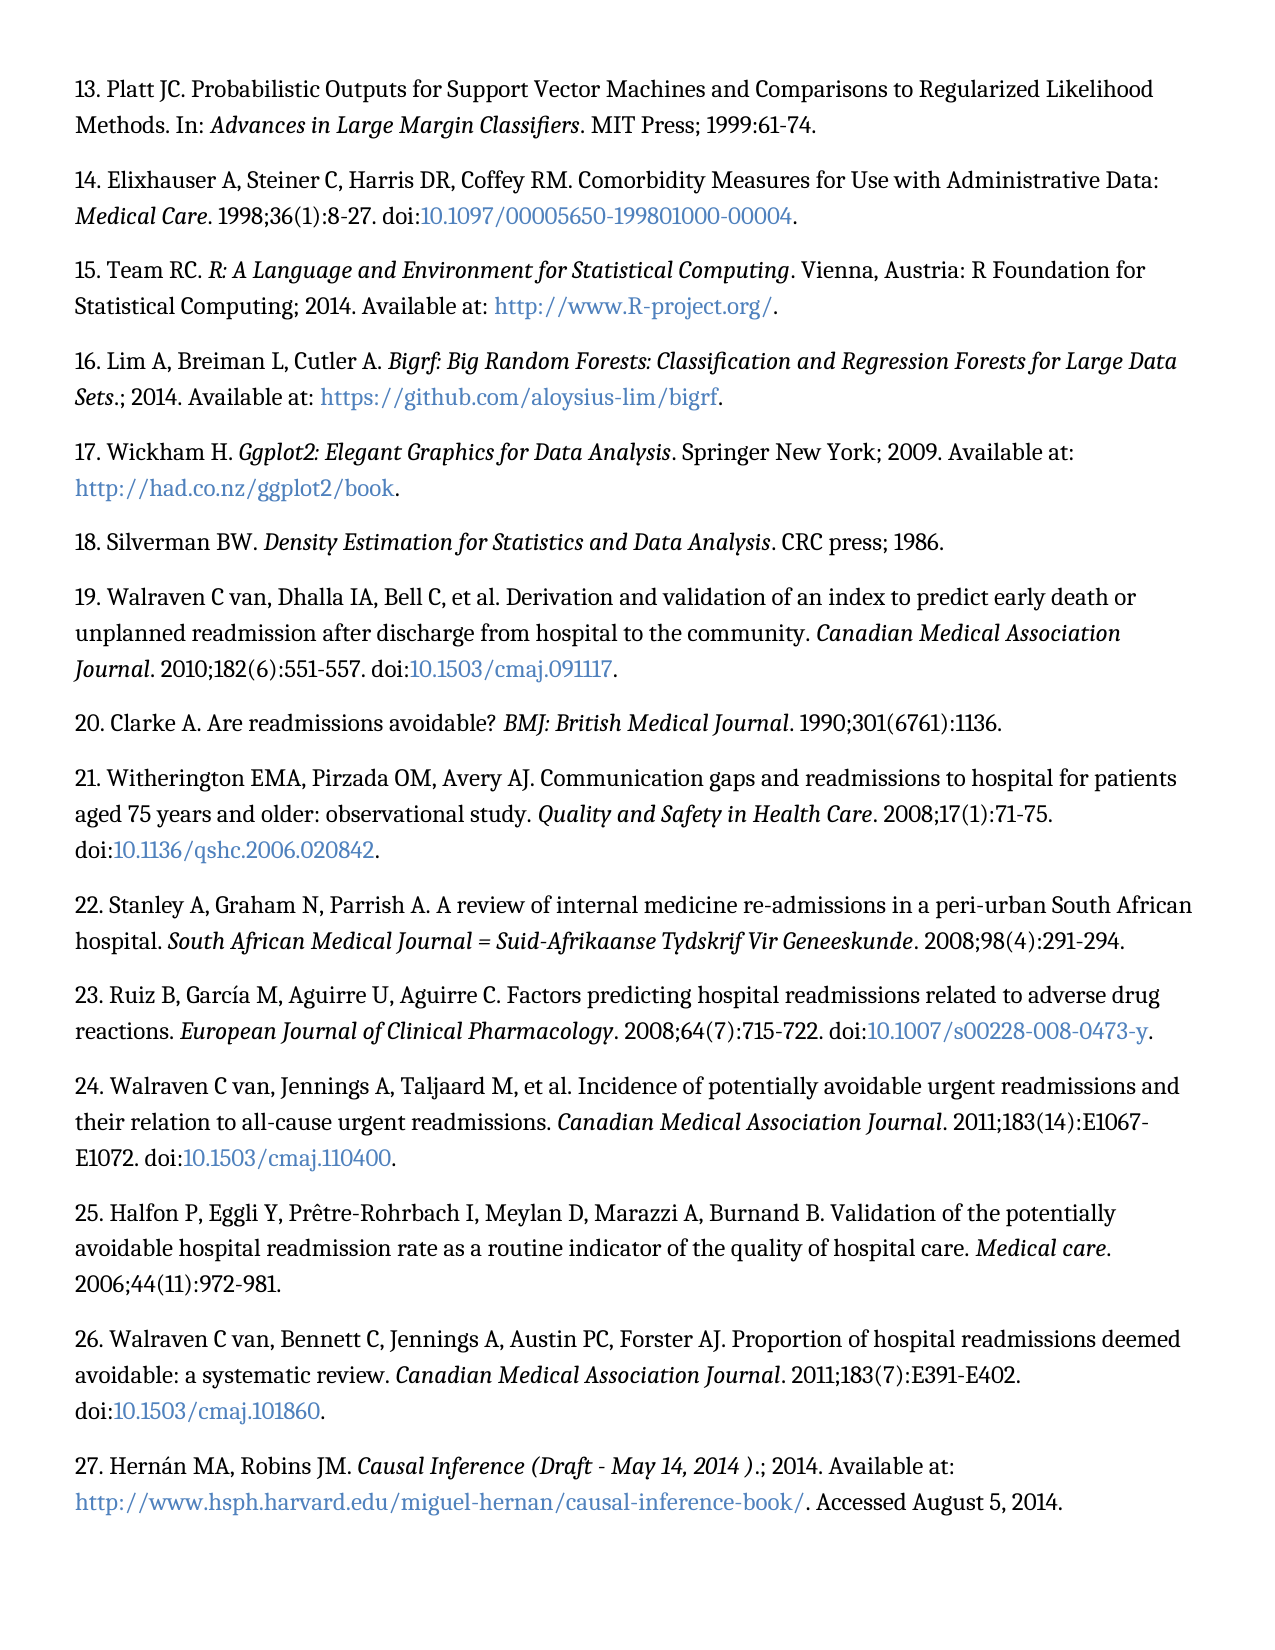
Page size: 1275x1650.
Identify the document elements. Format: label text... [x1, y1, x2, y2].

text 20. Clarke A. Are readmissions avoidable? BMJ: British Medical Journal. 1990;301(6761):1136. [75, 709, 1200, 738]
text 23. Ruiz B, García M, Aguirre U, Aguirre C. Factors predicting hospital readmissions related to adverse drug reactions. European Journal of Clinical Pharmacology. 2008;64(7):715-722. doi:10.1007/s00228-008-0473-y. [75, 981, 1200, 1046]
text 21. Witherington EMA, Pirzada OM, Avery AJ. Communication gaps and readmissions to hospital for patients aged 75 years and older: observational study. Quality and Safety in Health Care. 2008;17(1):71-75. doi:10.1136/qshc.2006.020842. [75, 764, 1200, 865]
text 27. Hernán MA, Robins JM. Causal Inference (Draft - May 14, 2014 ).; 2014. Available at: http://www.hsph.harvard.edu/miguel-hernan/causal-inference-book/. Accessed August 5, 2014. [75, 1452, 1200, 1516]
text 14. Elixhauser A, Steiner C, Harris DR, Coffey RM. Comorbidity Measures for Use with Administrative Data: Medical Care. 1998;36(1):8-27. doi:10.1097/00005650-199801000-00004. [75, 166, 1200, 230]
text 24. Walraven C van, Jennings A, Taljaard M, et al. Incidence of potentially avoidable urgent readmissions and their relation to all-cause urgent readmissions. Canadian Medical Association Journal. 2011;183(14):E1067-E1072. doi:10.1503/cmaj.110400. [75, 1072, 1200, 1172]
text 25. Halfon P, Eggli Y, Prêtre-Rohrbach I, Meylan D, Marazzi A, Burnand B. Validation of the potentially avoidable hospital readmission rate as a routine indicator of the quality of hospital care. Medical care. 2006;44(11):972-981. [75, 1198, 1200, 1299]
text 19. Walraven C van, Dhalla IA, Bell C, et al. Derivation and validation of an index to predict early death or unplanned readmission after discharge from hospital to the community. Canadian Medical Association Journal. 2010;182(6):551-557. doi:10.1503/cmaj.091117. [75, 583, 1200, 683]
text 15. Team RC. R: A Language and Environment for Statistical Computing. Vienna, Austria: R Foundation for Statistical Computing; 2014. Available at: http://www.R-project.org/. [75, 256, 1200, 321]
text 18. Silverman BW. Density Estimation for Statistics and Data Analysis. CRC press; 1986. [75, 528, 1200, 557]
text 26. Walraven C van, Bennett C, Jennings A, Austin PC, Forster AJ. Proportion of hospital readmissions deemed avoidable: a systematic review. Canadian Medical Association Journal. 2011;183(7):E391-E402. doi:10.1503/cmaj.101860. [75, 1325, 1200, 1426]
text 17. Wickham H. Ggplot2: Elegant Graphics for Data Analysis. Springer New York; 2009. Available at: http://had.co.nz/ggplot2/book. [75, 437, 1200, 502]
text 13. Platt JC. Probabilistic Outputs for Support Vector Machines and Comparisons to Regularized Likelihood Methods. In: Advances in Large Margin Classifiers. MIT Press; 1999:61-74. [75, 75, 1200, 140]
text 22. Stanley A, Graham N, Parrish A. A review of internal medicine re-admissions in a peri-urban South African hospital. South African Medical Journal = Suid-Afrikaanse Tydskrif Vir Geneeskunde. 2008;98(4):291-294. [75, 891, 1200, 955]
text 16. Lim A, Breiman L, Cutler A. Bigrf: Big Random Forests: Classification and Regression Forests for Large Data Sets.; 2014. Available at: https://github.com/aloysius-lim/bigrf. [75, 347, 1200, 412]
